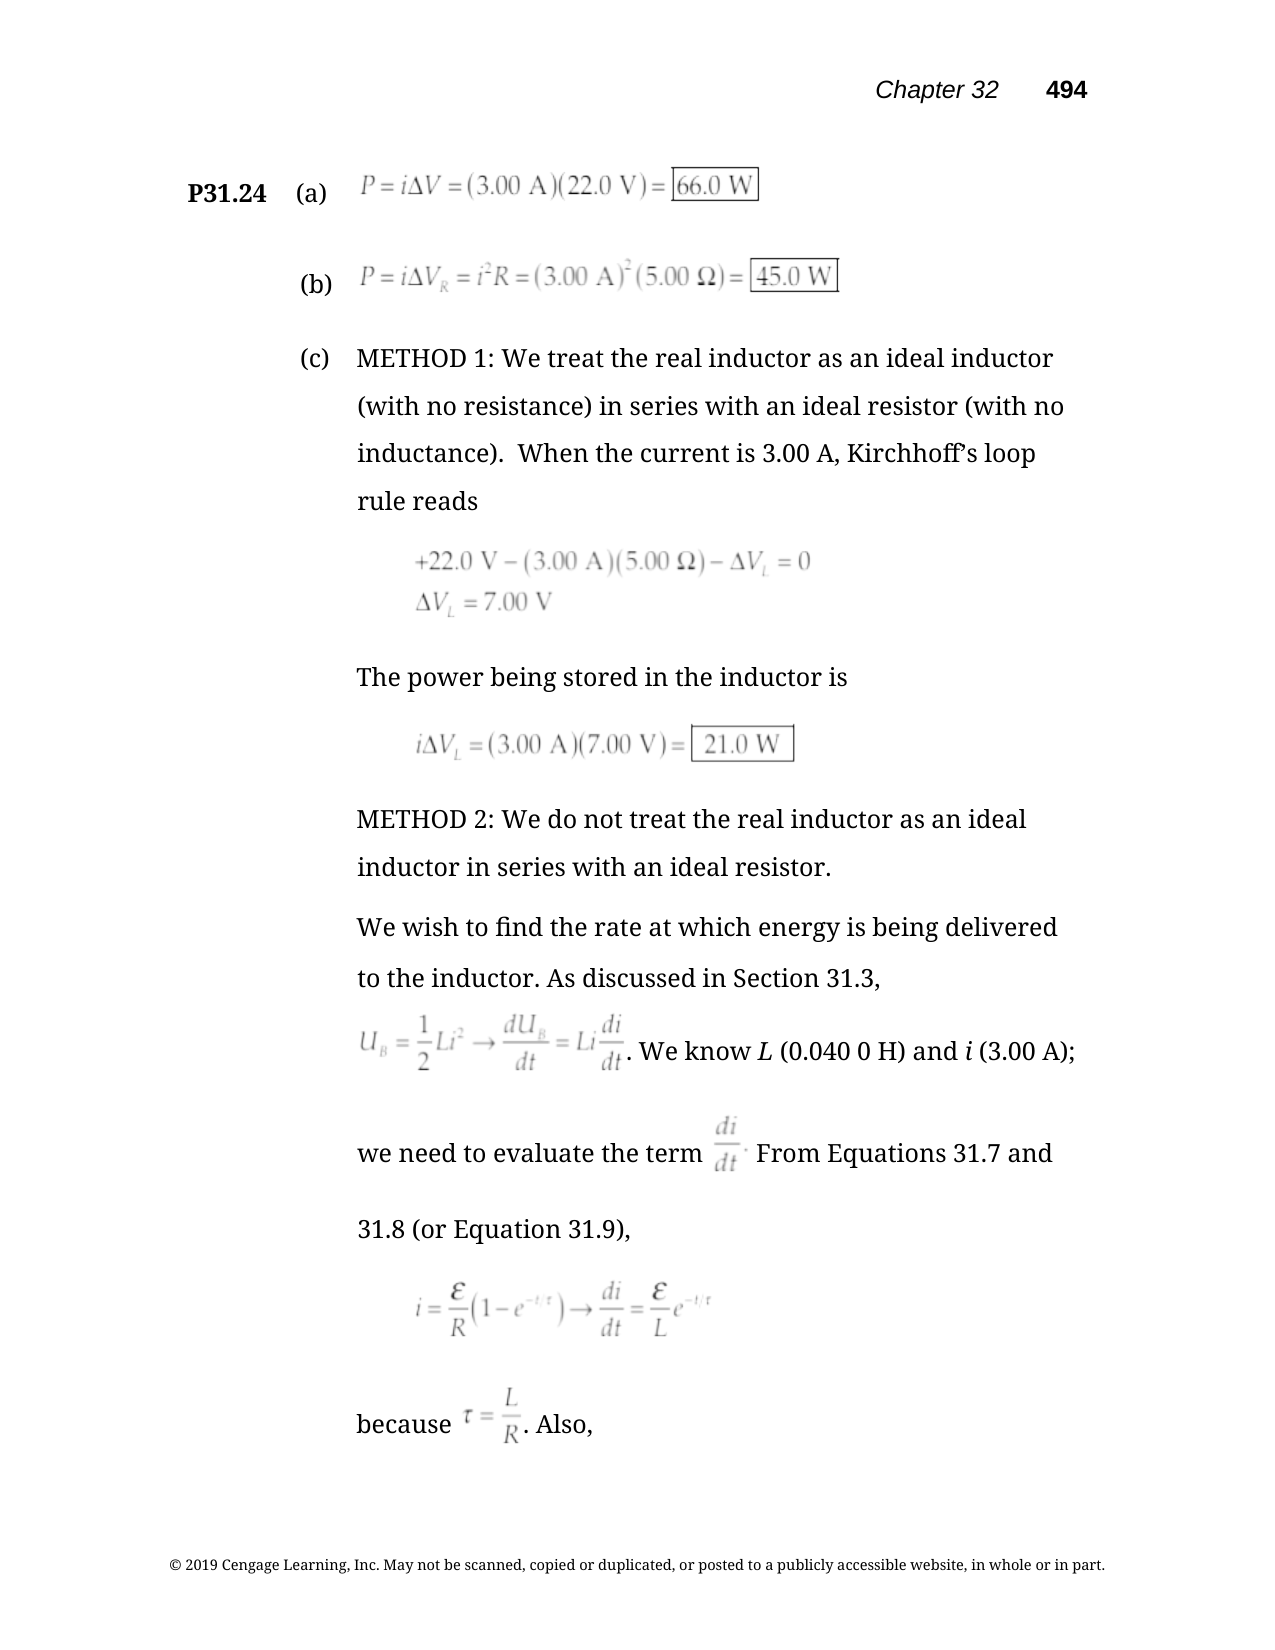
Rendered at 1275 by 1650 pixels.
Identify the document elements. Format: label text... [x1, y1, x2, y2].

text METHOD 2: We do not treat the real inductor as an ideal inductor in series with an ideal resistor. [187, 802, 1087, 883]
text because . Also, [187, 1382, 1087, 1466]
text We wish to find the rate at which energy is being delivered to the inductor. As discussed in Section 31.3, . We know L (0.040 0 H) and i (3.00 A); we need to evaluate the term From Equations 31.7 and 31.8 (or Equation 31.9), [187, 909, 1087, 1246]
text (b) [187, 253, 1087, 315]
text (c) METHOD 1: We treat the real inductor as an ideal inductor (with no resistance) in series with an ideal resistor (with no inductance). When the current is 3.00 A, Kirchhoff’s loop rule reads [187, 341, 1087, 518]
text The power being stored in the inductor is [187, 659, 1087, 693]
text P31.24 (a) [187, 162, 1087, 224]
